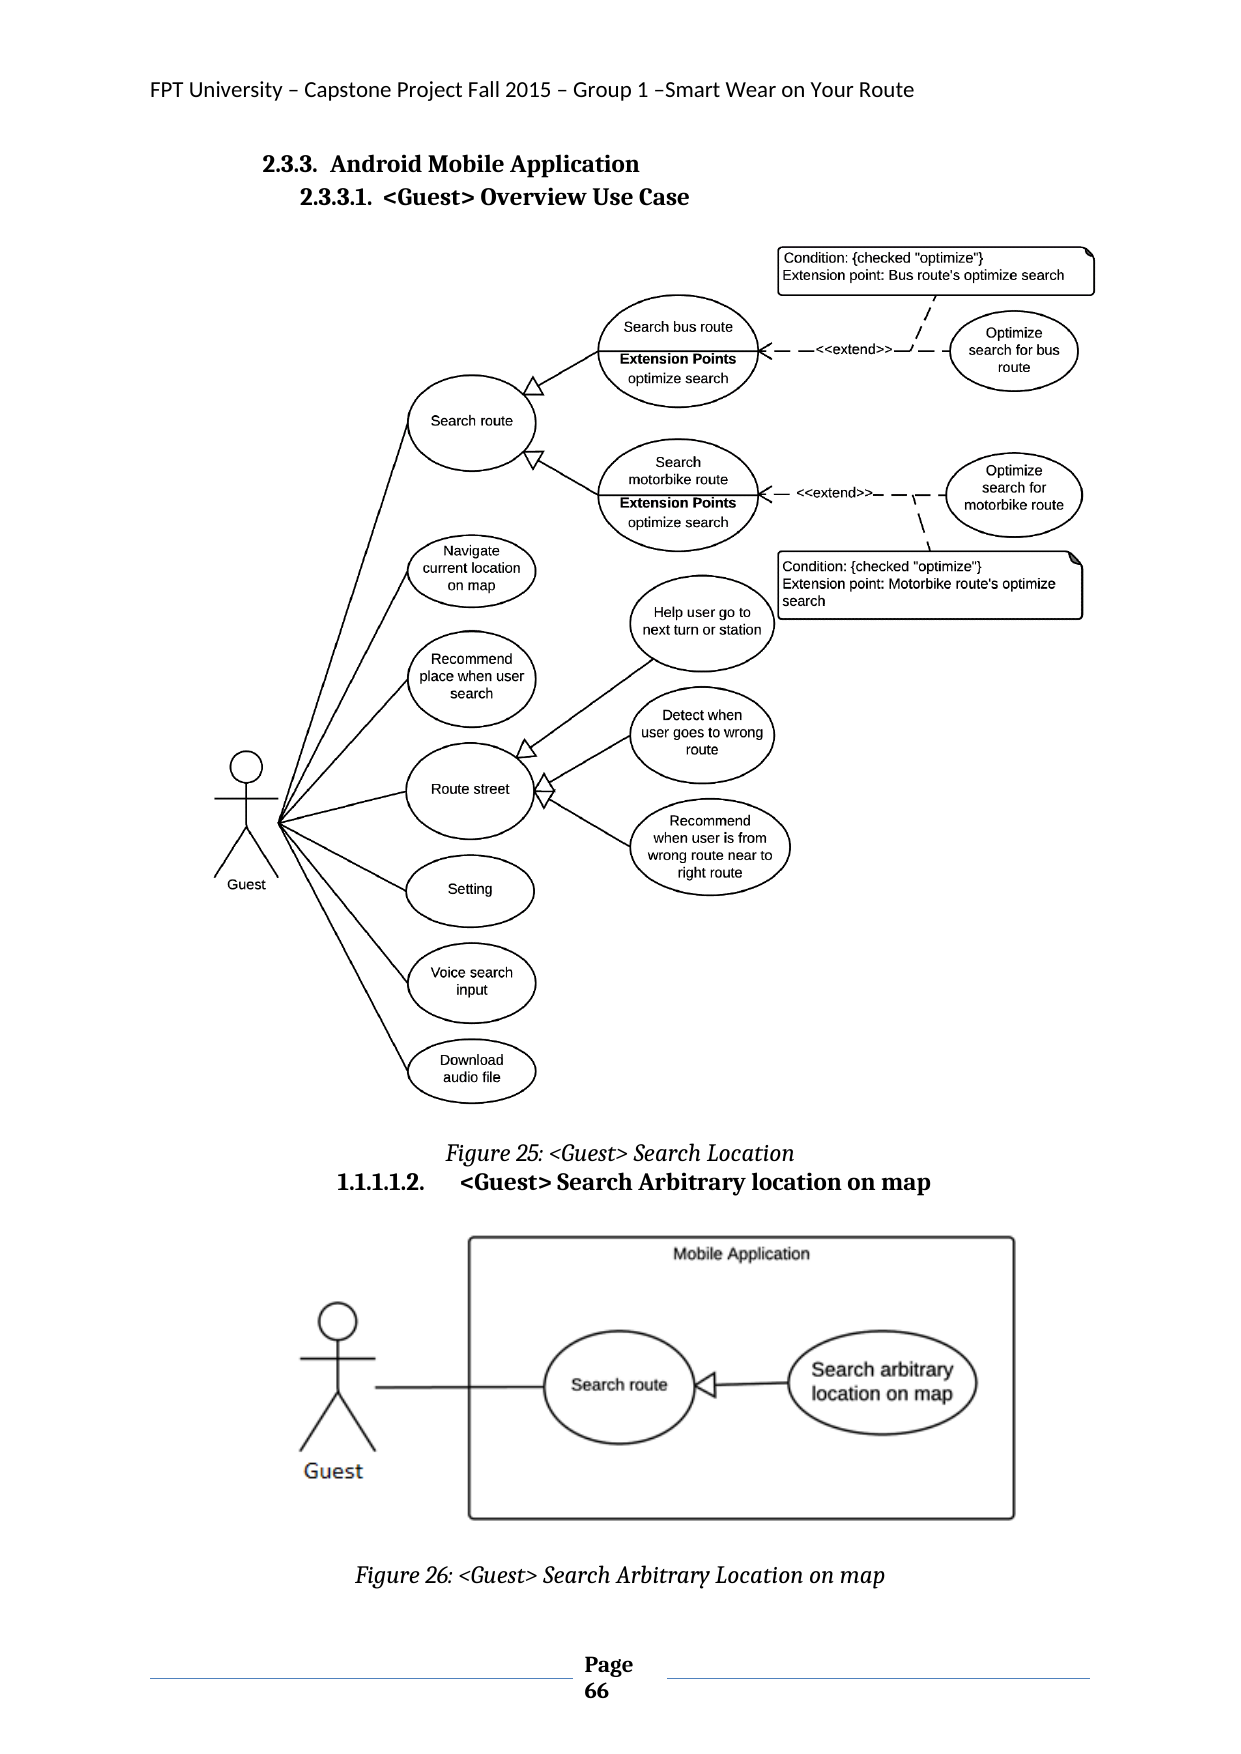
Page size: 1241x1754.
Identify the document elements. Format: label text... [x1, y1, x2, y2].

picture [188, 1200, 1052, 1557]
picture [150, 216, 1125, 1135]
text Figure 25: <Guest> Search Location [150, 1139, 1090, 1168]
subtitle <Guest> Overview Use Case [300, 183, 1090, 212]
subtitle Android Mobile Application [262, 150, 1090, 179]
text Figure 26: <Guest> Search Arbitrary Location on map [150, 1561, 1090, 1590]
subtitle <Guest> Search Arbitrary location on map [337, 1168, 1090, 1196]
